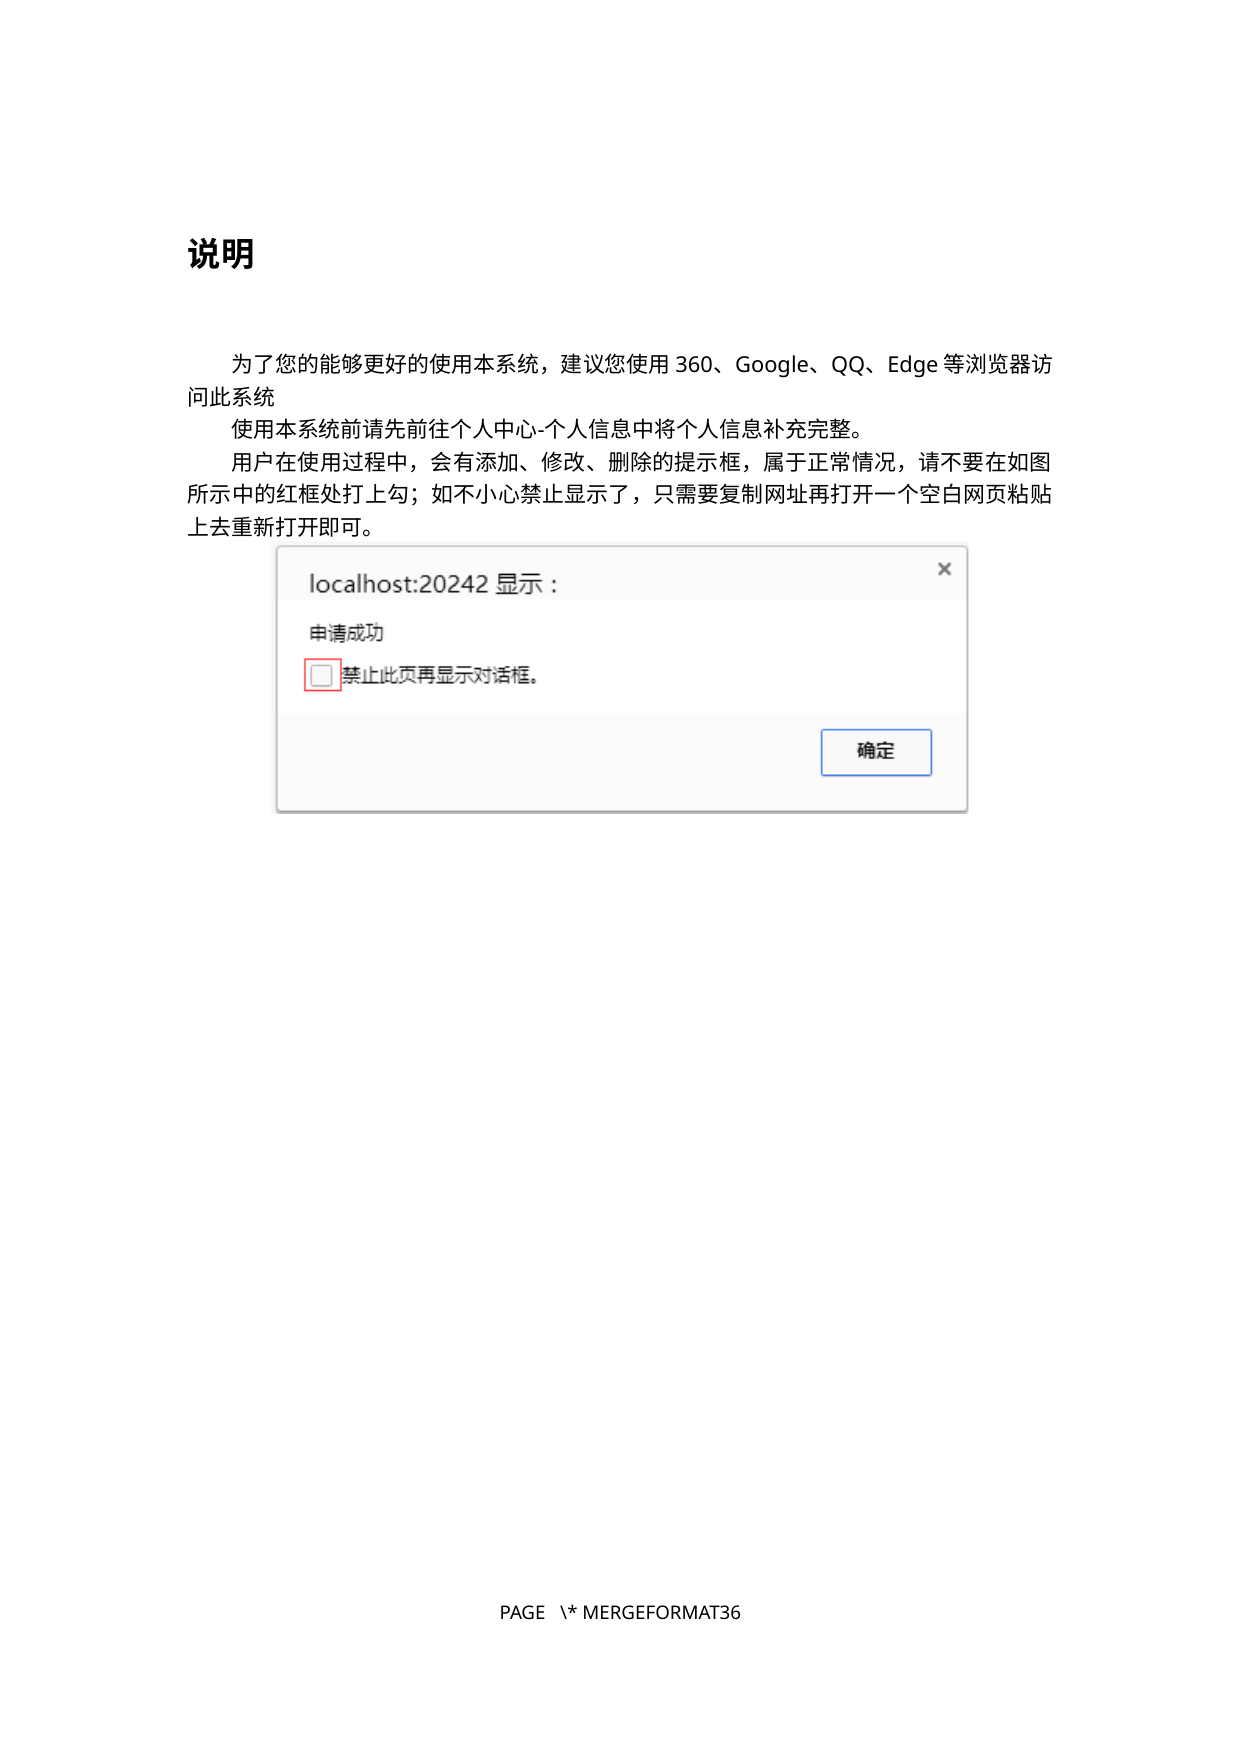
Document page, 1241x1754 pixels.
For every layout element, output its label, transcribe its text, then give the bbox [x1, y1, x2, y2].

picture [271, 541, 970, 814]
subtitle 说明 [187, 219, 1053, 284]
text 使用本系统前请先前往个人中心-个人信息中将个人信息补充完整。 [187, 412, 1053, 444]
text 用户在使用过程中，会有添加、修改、删除的提示框，属于正常情况，请不要在如图所示中的红框处打上勾；如不小心禁止显示了，只需要复制网址再打开一个空白网页粘贴上去重新打开即可。 [187, 444, 1053, 542]
text 为了您的能够更好的使用本系统，建议您使用360、Google、QQ、Edge等浏览器访问此系统 [187, 347, 1053, 412]
